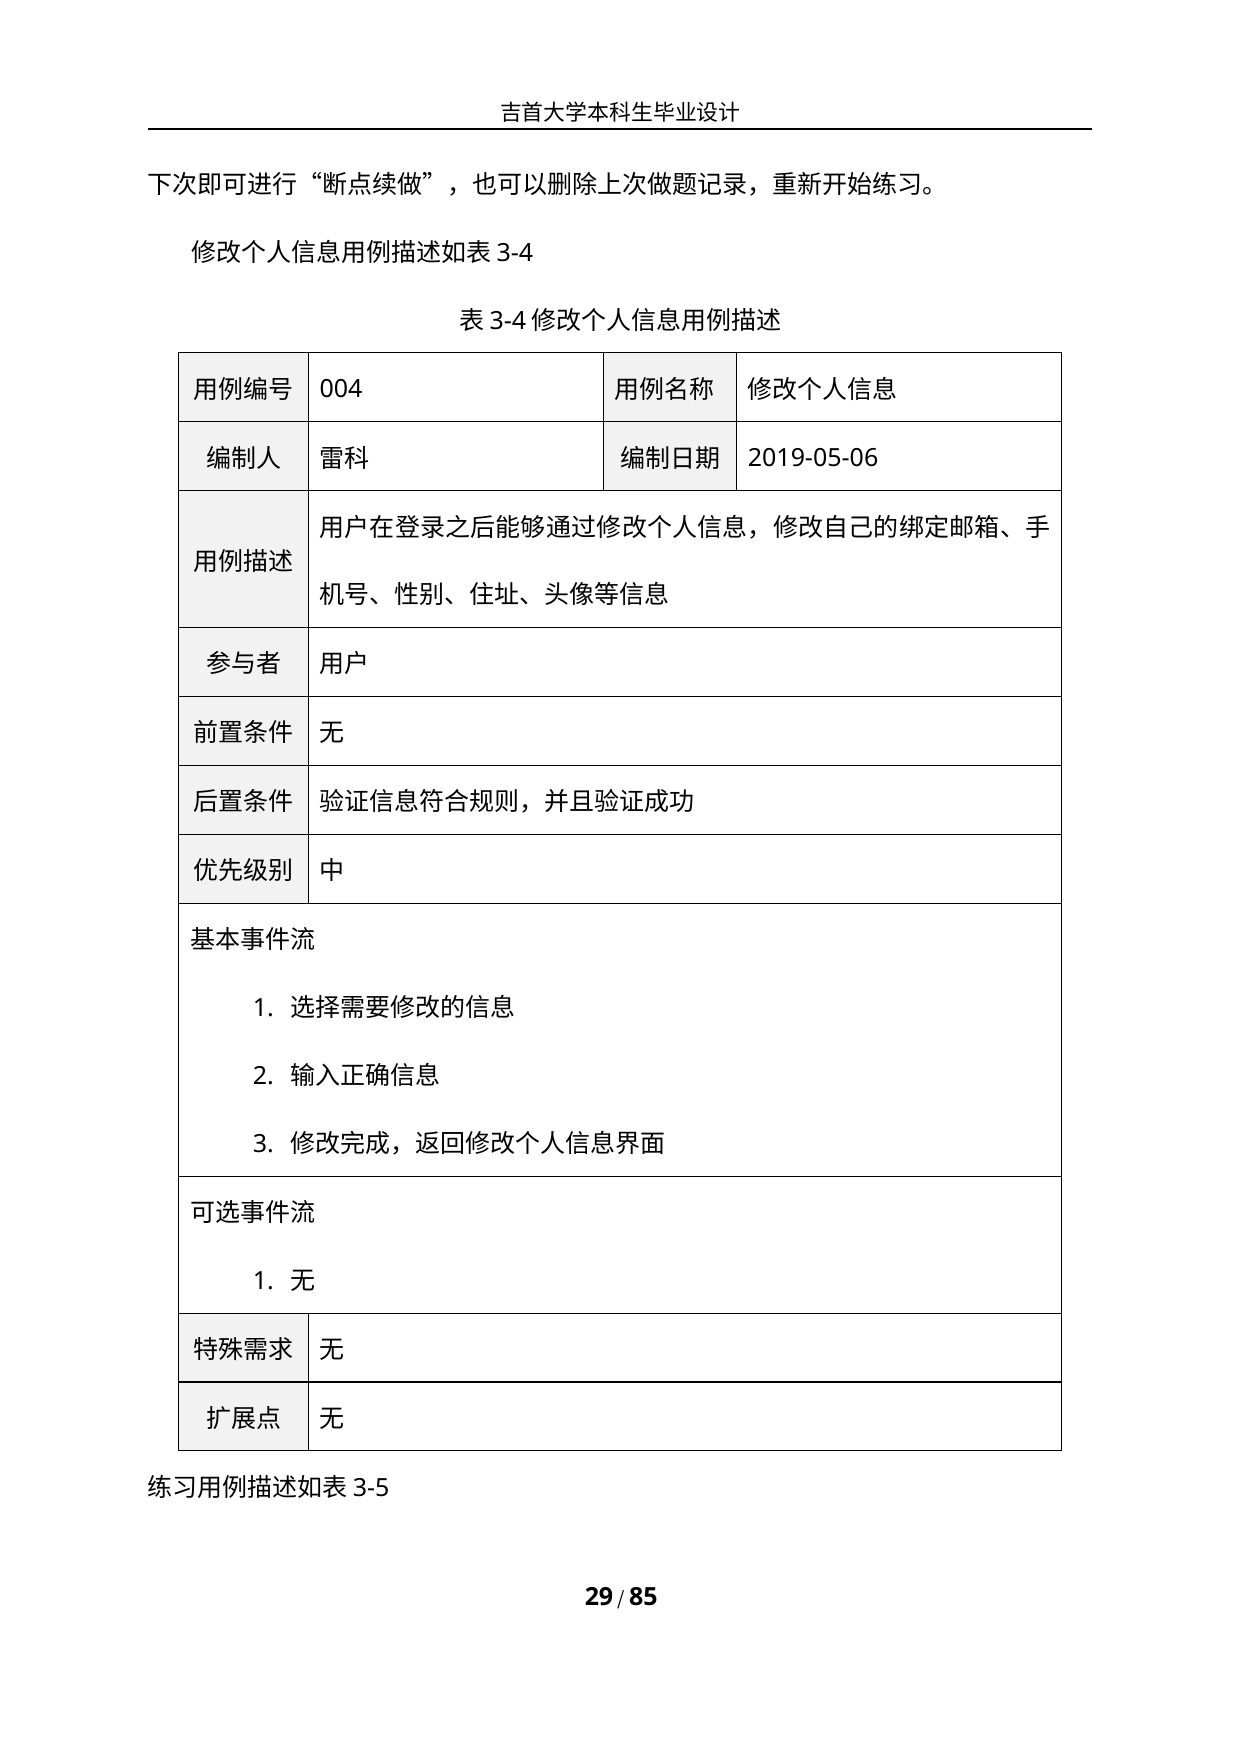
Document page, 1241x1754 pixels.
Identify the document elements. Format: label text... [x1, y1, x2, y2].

table_cell 用户在登录之后能够通过修改个人信息，修改自己的绑定邮箱、手机号、性别、住址、头像等信息 [309, 491, 1061, 627]
table_cell 特殊需求 [179, 1314, 308, 1381]
table_header 用例编号 [179, 353, 308, 421]
table_header 修改个人信息 [737, 353, 1061, 421]
table_cell 可选事件流 无 [179, 1177, 1061, 1312]
table_cell 前置条件 [179, 697, 308, 765]
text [148, 148, 1092, 216]
table_cell 后置条件 [179, 766, 308, 834]
text 表3-4修改个人信息用例描述 [148, 284, 1092, 352]
table_cell 雷科 [309, 422, 603, 490]
table_cell 基本事件流 选择需要修改的信息 输入正确信息 修改完成，返回修改个人信息界面 [179, 904, 1061, 1176]
text 修改个人信息用例描述如表3-4 [148, 216, 1092, 284]
table_cell 无 [309, 1314, 1061, 1381]
table_cell 验证信息符合规则，并且验证成功 [309, 766, 1061, 834]
table_cell 编制日期 [604, 422, 736, 490]
table_cell 无 [309, 697, 1061, 765]
table_cell 扩展点 [179, 1383, 308, 1450]
text 练习用例描述如表3-5 [148, 1451, 1092, 1519]
table_header 004 [309, 353, 603, 421]
table_cell 中 [309, 835, 1061, 903]
table_cell 优先级别 [179, 835, 308, 903]
table_cell 编制人 [179, 422, 308, 490]
table_header 用例名称 [604, 353, 736, 421]
table_cell 参与者 [179, 628, 308, 696]
table_cell 用户 [309, 628, 1061, 696]
table_cell 无 [309, 1383, 1061, 1450]
table_cell 2019-05-06 [737, 422, 1061, 490]
table_cell 用例描述 [179, 491, 308, 627]
